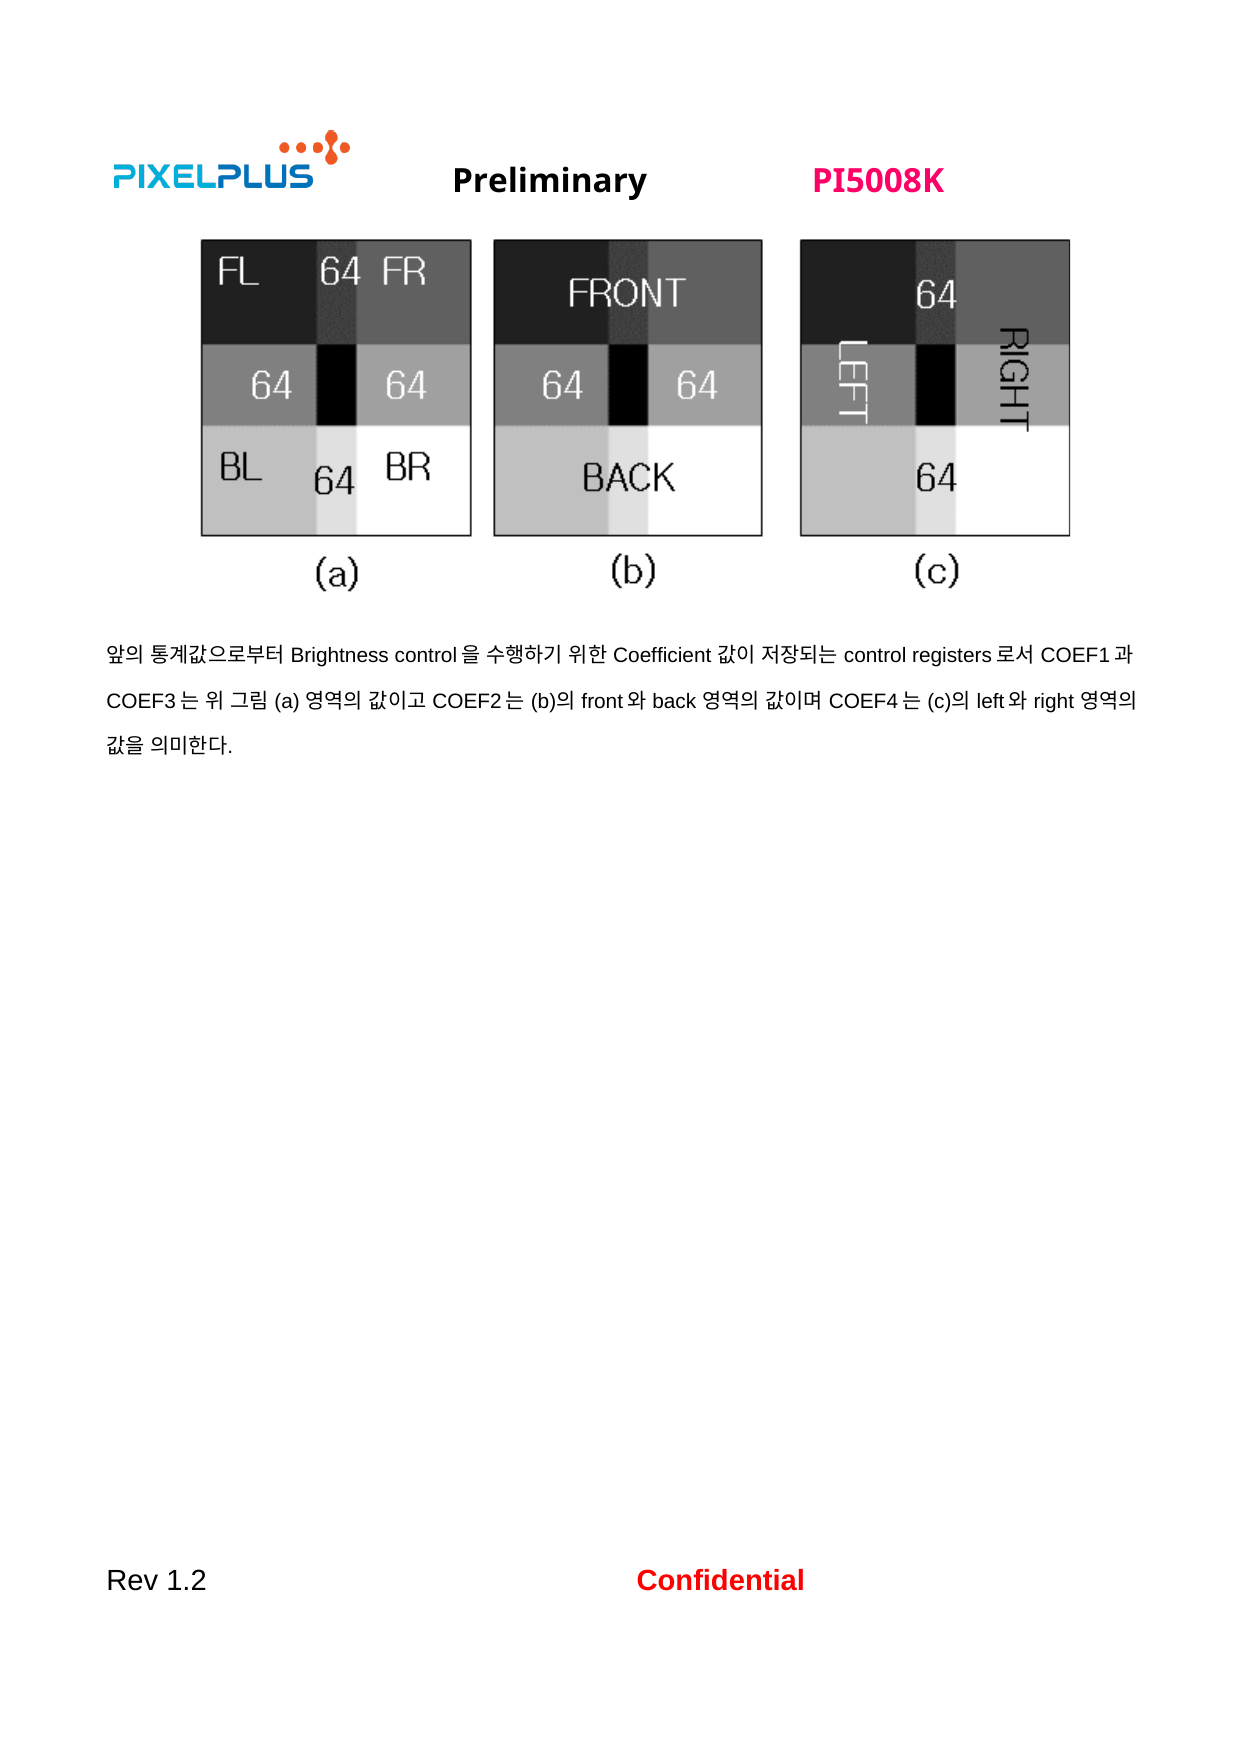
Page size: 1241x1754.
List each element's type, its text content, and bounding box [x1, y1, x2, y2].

picture [106, 125, 355, 193]
text 앞의 통계값으로부터 Brightness control을 수행하기 위한 Coefficient 값이 저장되는 control registers로서 COEF1과 COEF3는 위 그림 (a) 영역의 값이고 COEF2는 (b)의 front와 back 영역의 값이며 COEF4는 (c)의 left와 right 영역의 값을 의미한다. [106, 639, 1159, 759]
picture [195, 235, 1071, 618]
